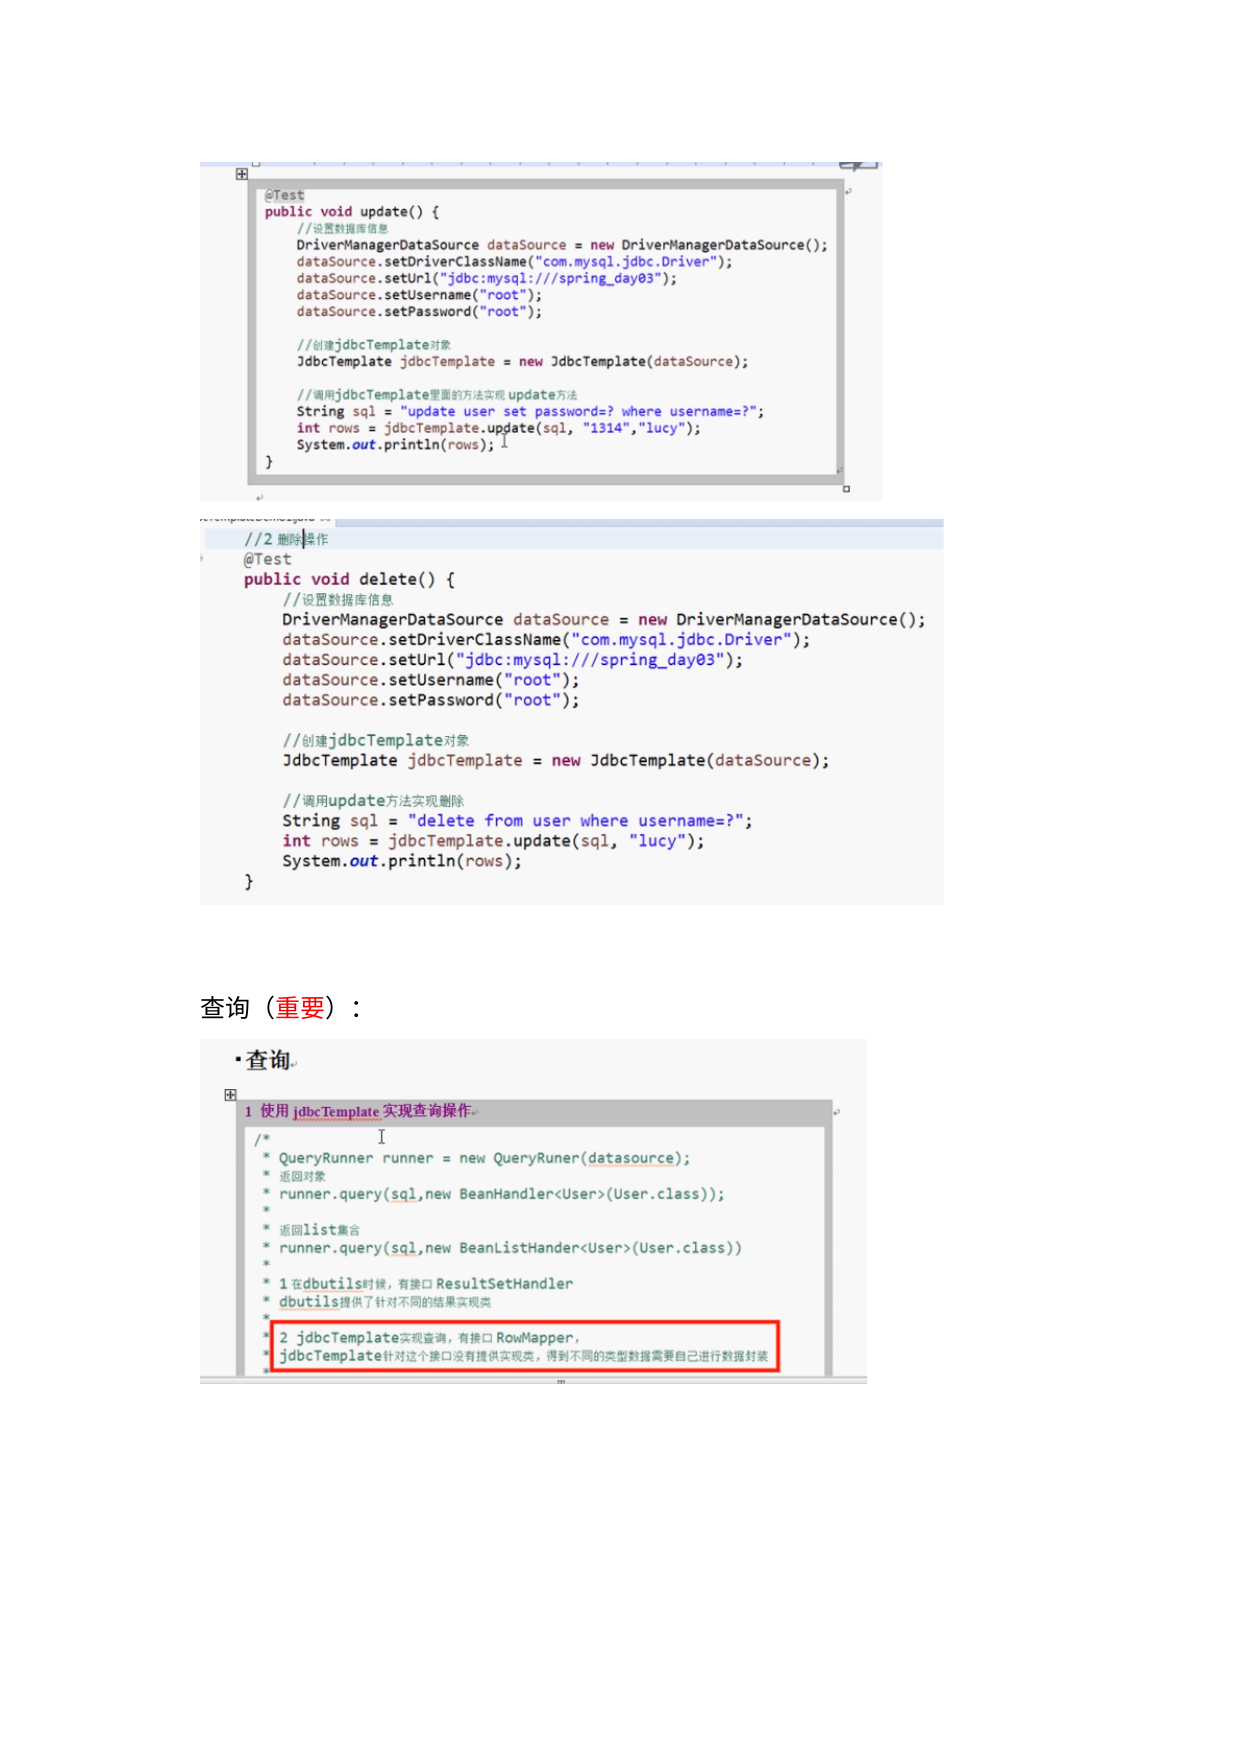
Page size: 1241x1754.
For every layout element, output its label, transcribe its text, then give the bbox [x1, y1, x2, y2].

picture [200, 162, 883, 501]
picture [200, 1039, 868, 1384]
text 查询（重要）： [187, 974, 1053, 1039]
picture [200, 519, 944, 905]
